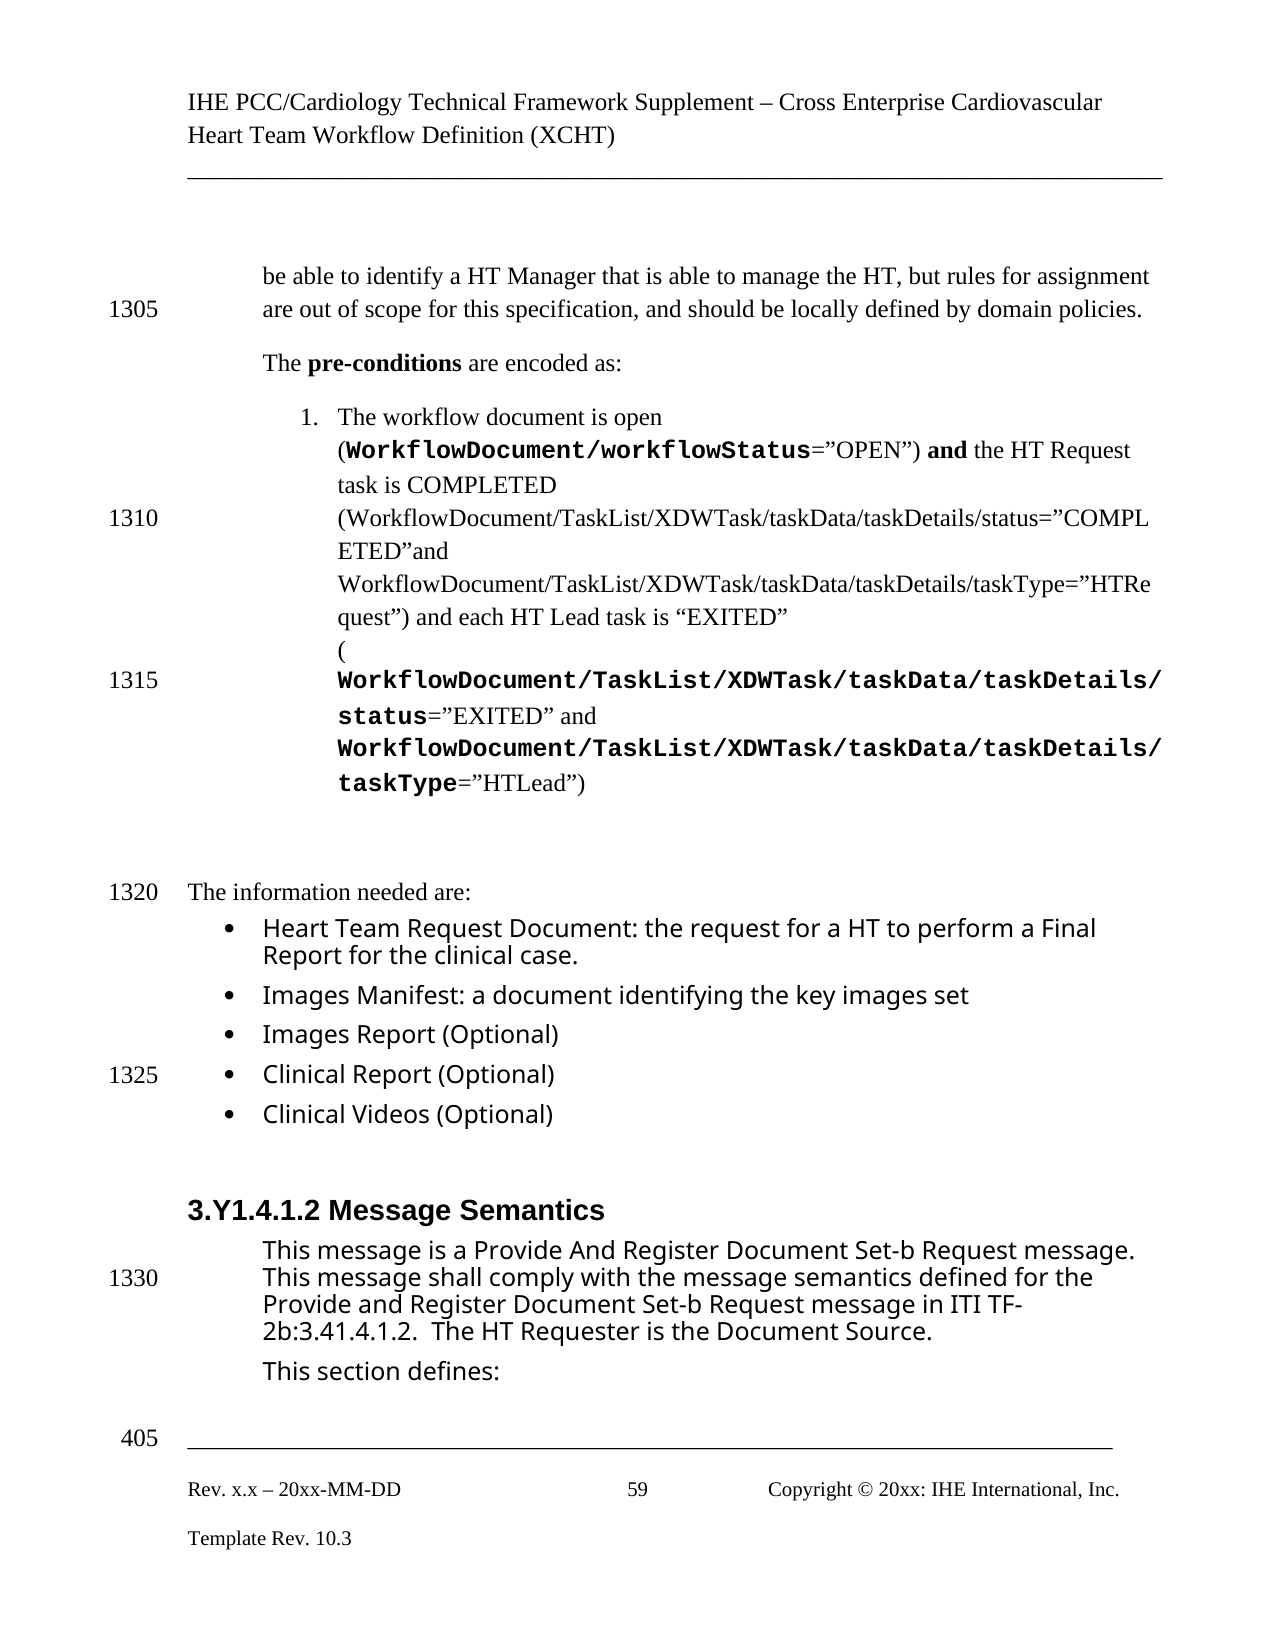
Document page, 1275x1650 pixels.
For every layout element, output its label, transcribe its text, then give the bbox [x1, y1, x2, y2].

text This section defines: [262, 1359, 1162, 1386]
text This message is a Provide And Register Document Set-b Request message. This message shall comply with the message semantics defined for the Provide and Register Document Set-b Request message in ITI TF-2b:3.41.4.1.2. The HT Requester is the Document Source. [262, 1238, 1162, 1346]
list Heart Team Request Document: the request for a HT to perform a Final Report for the clinical case. [225, 916, 1162, 970]
list The workflow document is open (WorkflowDocument/workflowStatus=”OPEN”) and the HT Request task is COMPLETED (WorkflowDocument/TaskList/XDWTask/taskData/taskDetails/status=”COMPLETED”and WorkflowDocument/TaskList/XDWTask/taskData/taskDetails/taskType=”HTRequest”) and each HT Lead task is “EXITED” (WorkflowDocument/TaskList/XDWTask/taskData/taskDetails/status=”EXITED” and WorkflowDocument/TaskList/XDWTask/taskData/taskDetails/taskType=”HTLead”) [300, 402, 1162, 799]
list Clinical Report (Optional) [225, 1062, 1162, 1089]
list Clinical Videos (Optional) [225, 1101, 1162, 1128]
text The pre-conditions are encoded as: [187, 348, 1162, 377]
list Images Report (Optional) [225, 1022, 1162, 1049]
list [225, 261, 1162, 323]
subtitle The information needed are: [187, 877, 1162, 905]
list Images Manifest: a document identifying the key images set [225, 983, 1162, 1010]
subtitle 3.Y1.4.1.2 Message Semantics [187, 1193, 1162, 1227]
